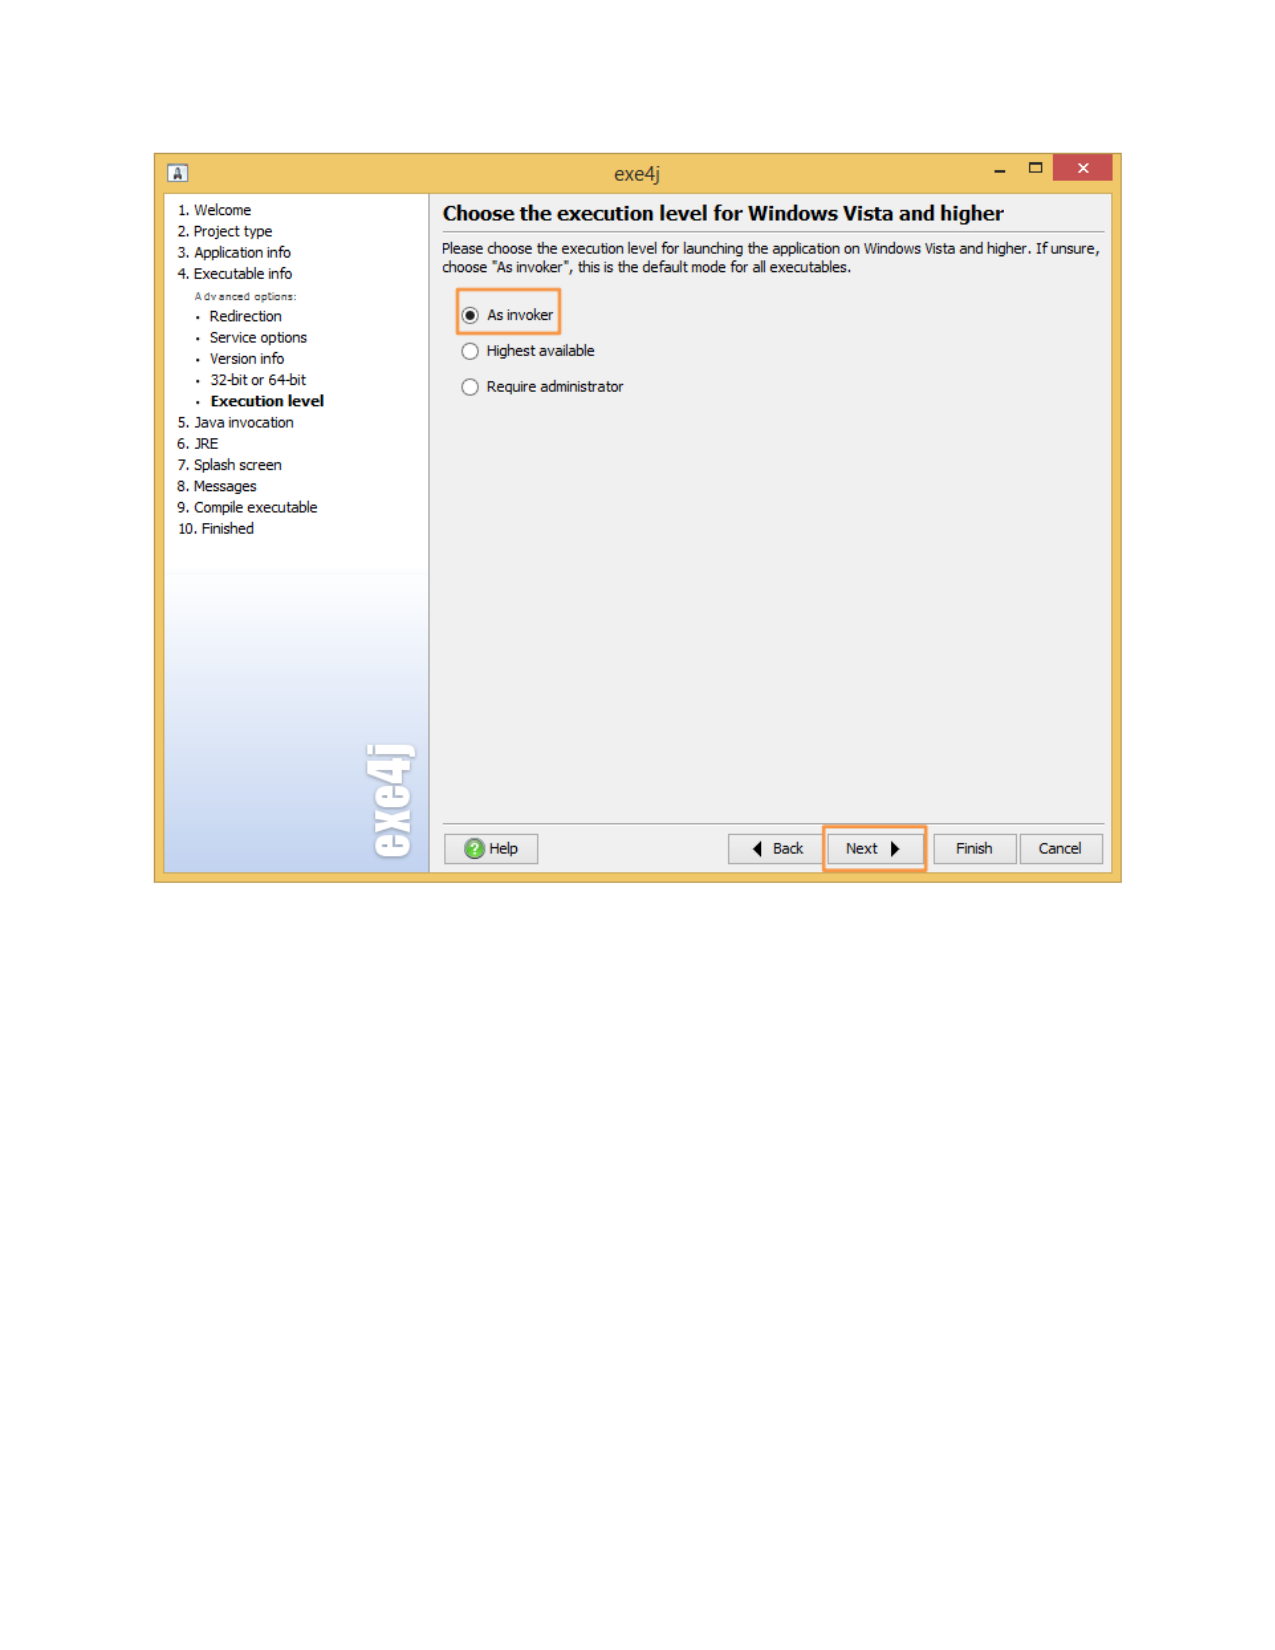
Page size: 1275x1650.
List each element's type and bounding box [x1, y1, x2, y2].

picture [150, 150, 1125, 887]
